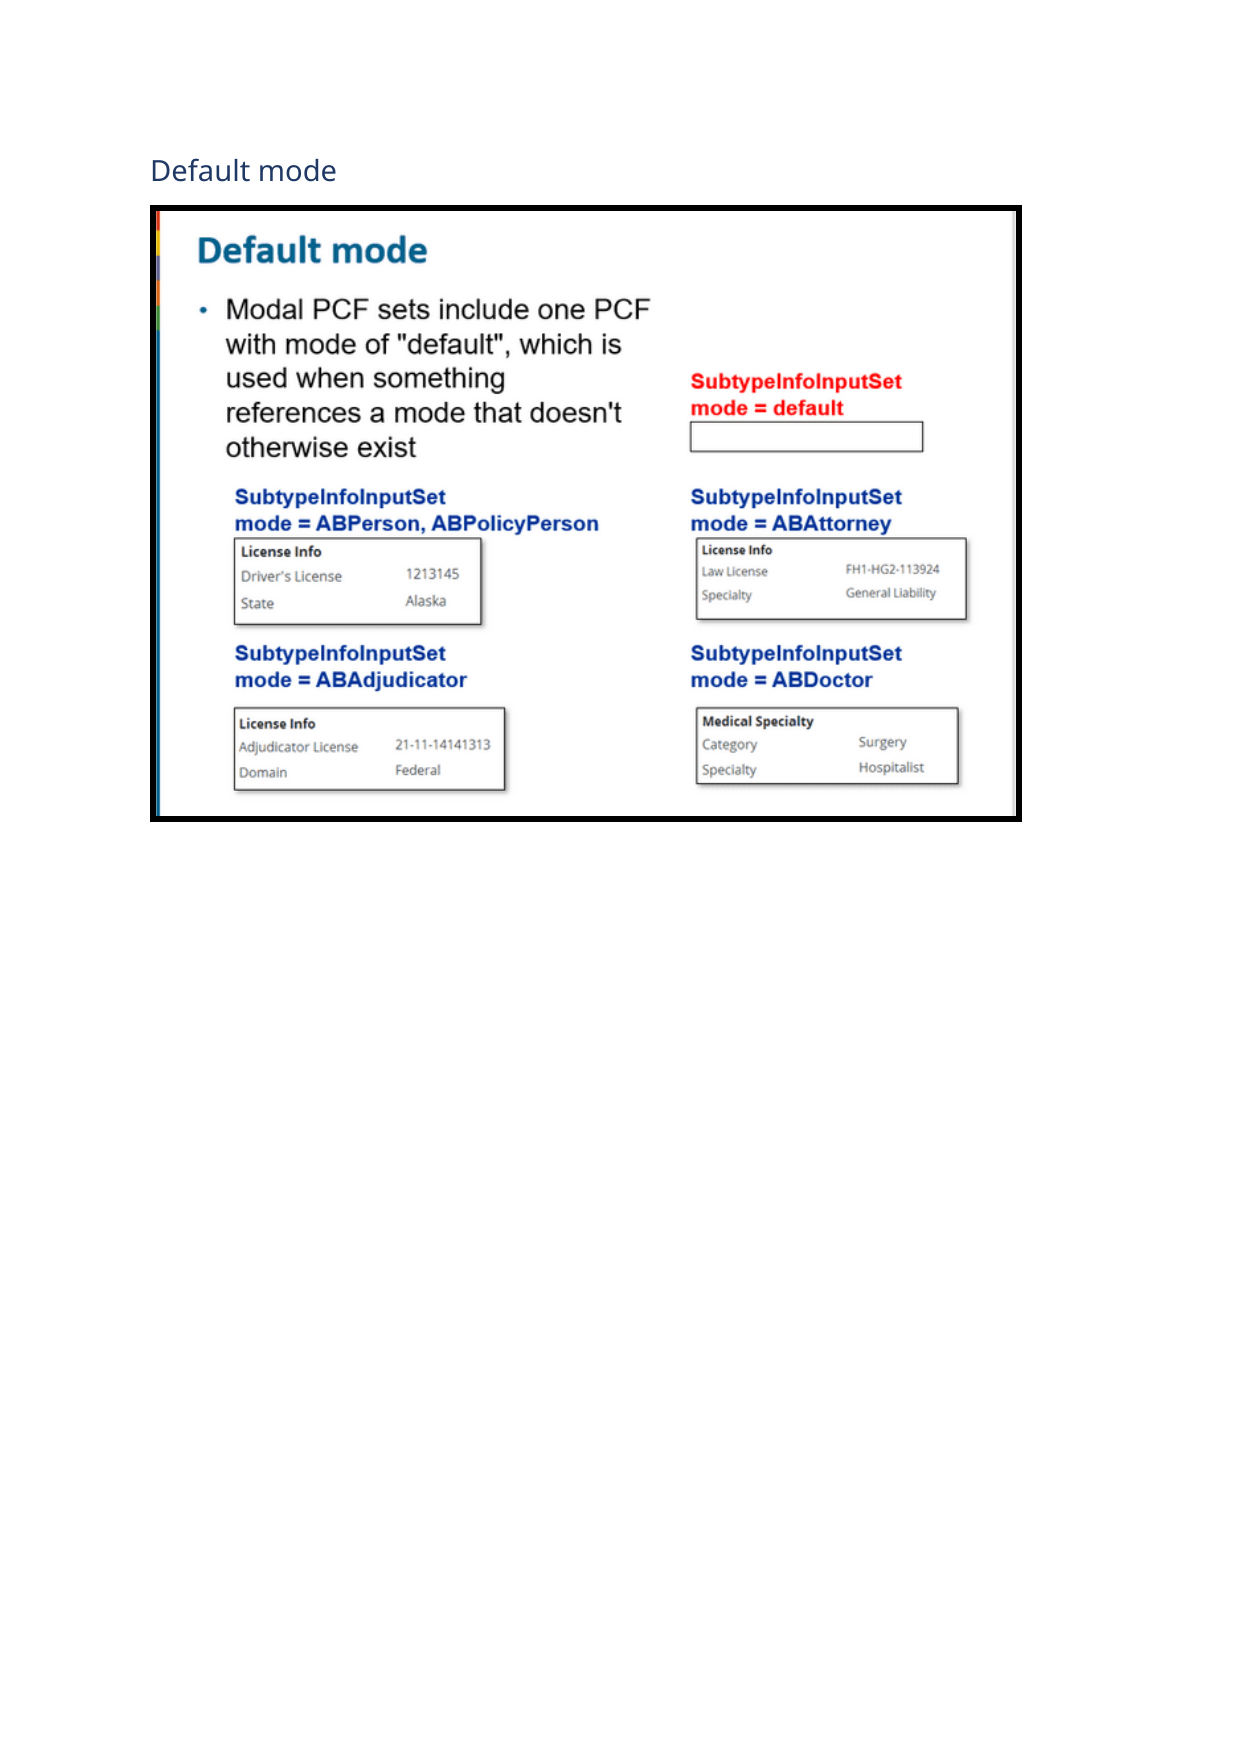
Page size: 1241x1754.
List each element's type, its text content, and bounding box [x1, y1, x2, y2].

subtitle Default mode [150, 150, 1090, 190]
picture [156, 211, 1016, 816]
